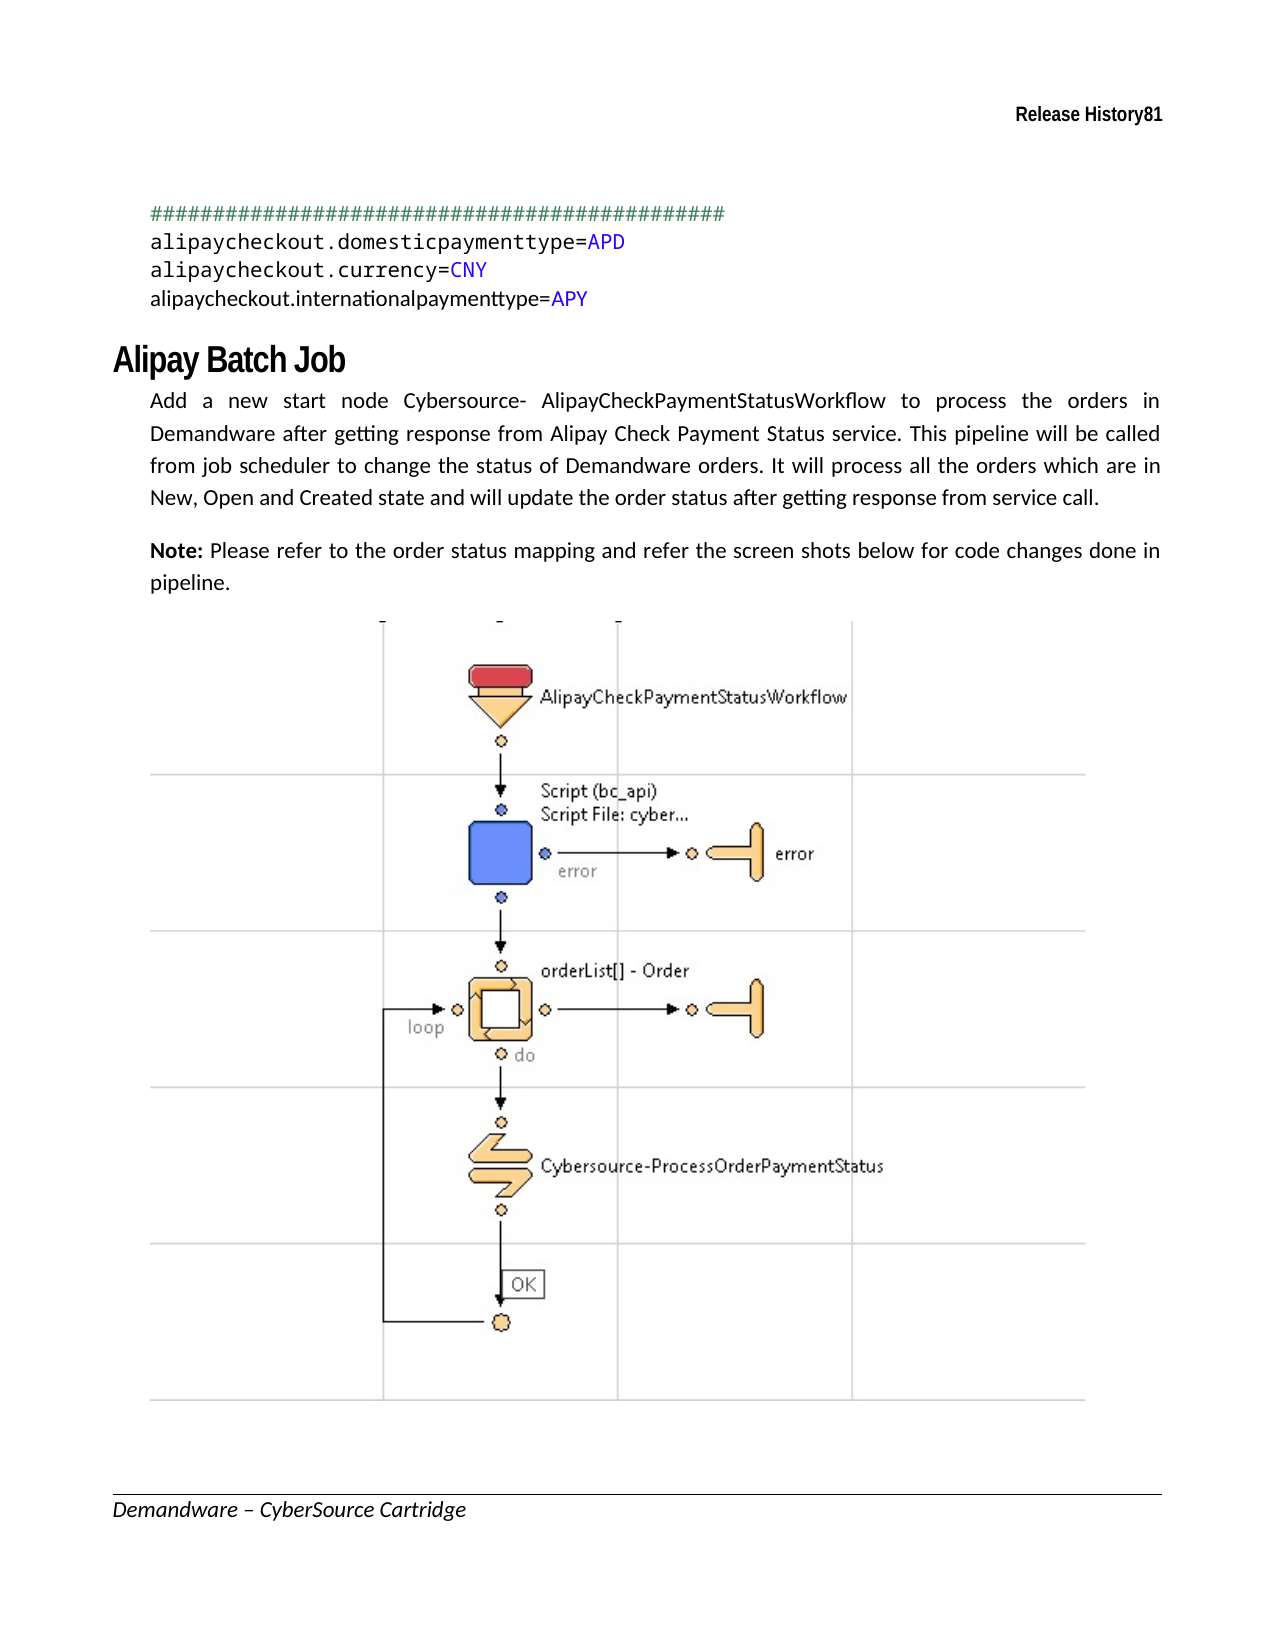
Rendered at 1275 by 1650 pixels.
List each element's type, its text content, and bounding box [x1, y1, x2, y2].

text Add a new start node Cybersource- AlipayCheckPaymentStatusWorkflow to process the orders in Demandware after getting response from Alipay Check Payment Status service. This pipeline will be called from job scheduler to change the status of Demandware orders. It will process all the orders which are in New, Open and Created state and will update the order status after getting response from service call. [150, 386, 1162, 511]
subtitle Alipay Batch Job [112, 337, 1162, 380]
text Note: Please refer to the order status mapping and refer the screen shots below for code changes done in pipeline. [150, 536, 1162, 596]
text alipaycheckout.domesticpaymenttype=APD [112, 227, 1162, 256]
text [112, 199, 1162, 227]
picture [150, 621, 1086, 1401]
text alipaycheckout.internationalpaymenttype=APY [150, 284, 1162, 312]
text alipaycheckout.currency=CNY [112, 256, 1162, 284]
